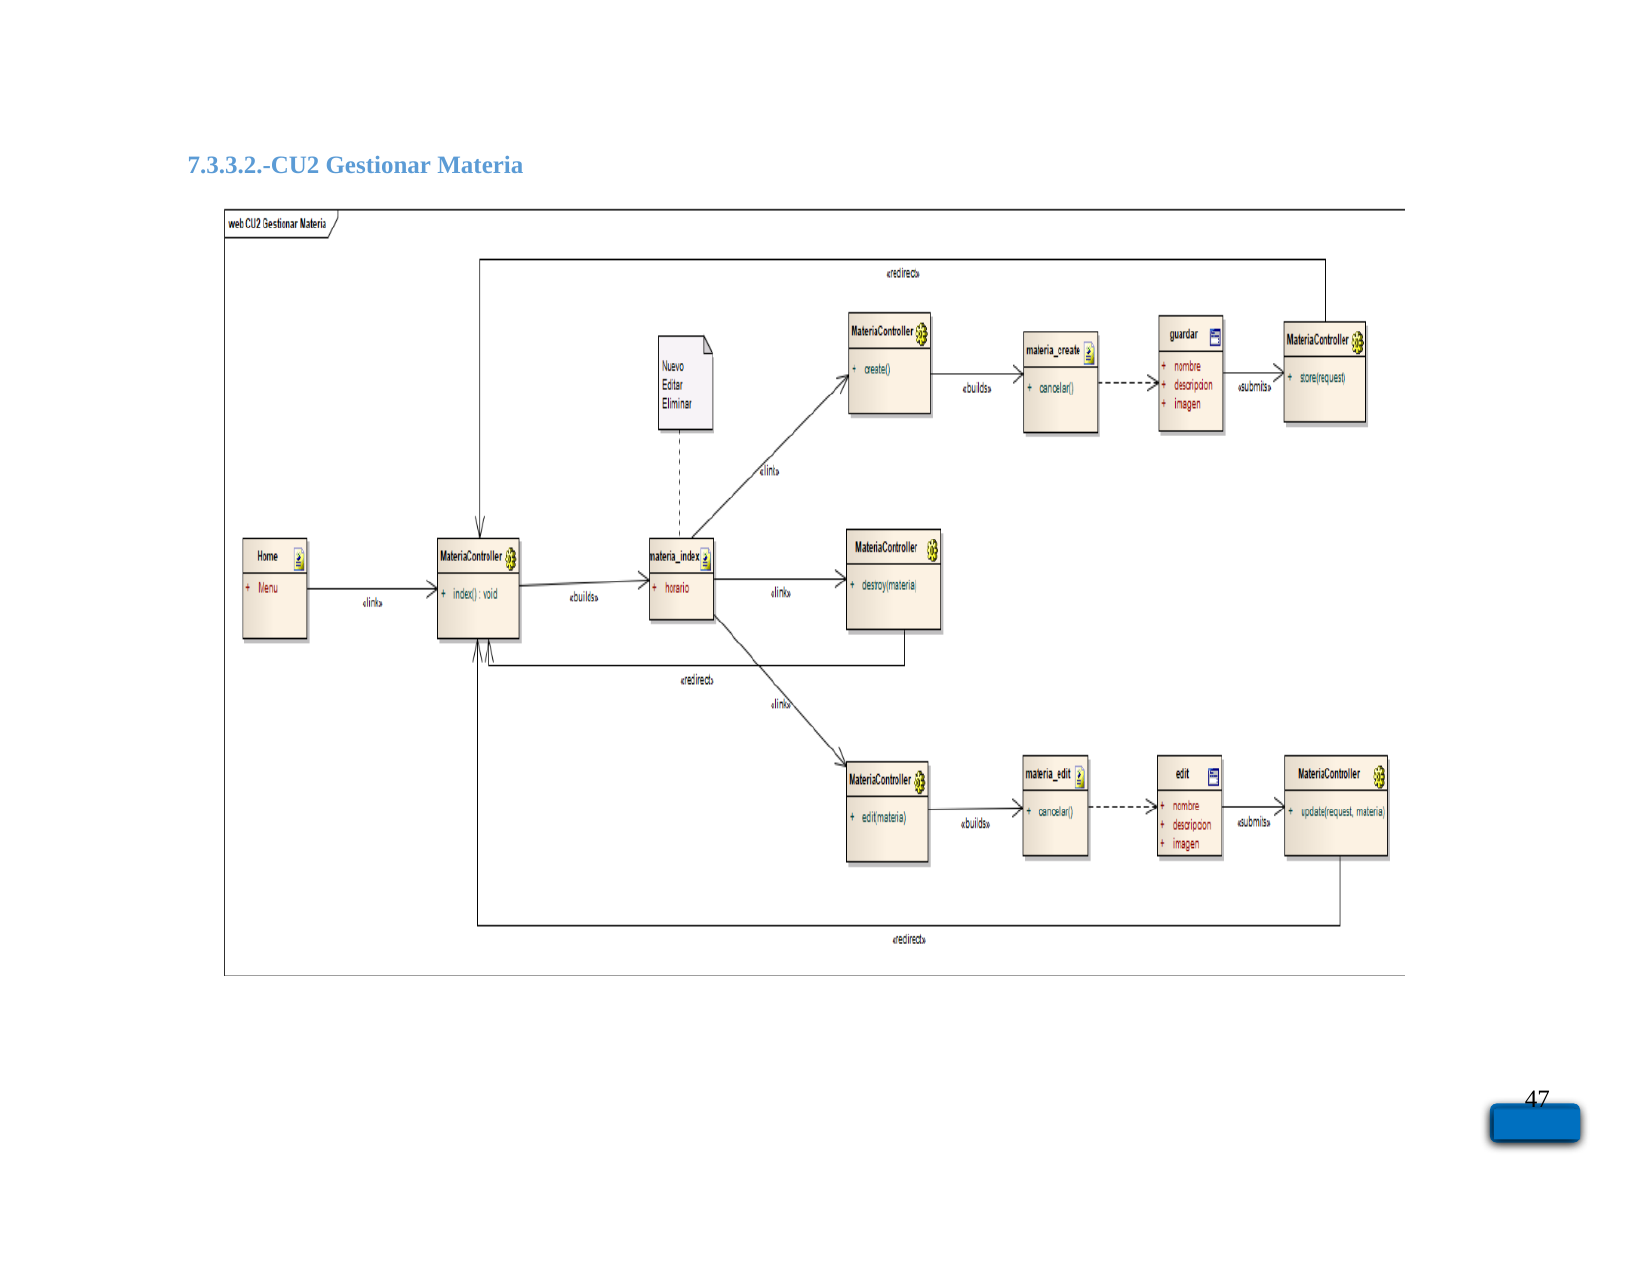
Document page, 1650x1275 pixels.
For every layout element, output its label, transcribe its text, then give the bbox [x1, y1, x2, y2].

subtitle CU2 Gestionar Materia [150, 150, 1500, 179]
picture [225, 208, 1405, 976]
